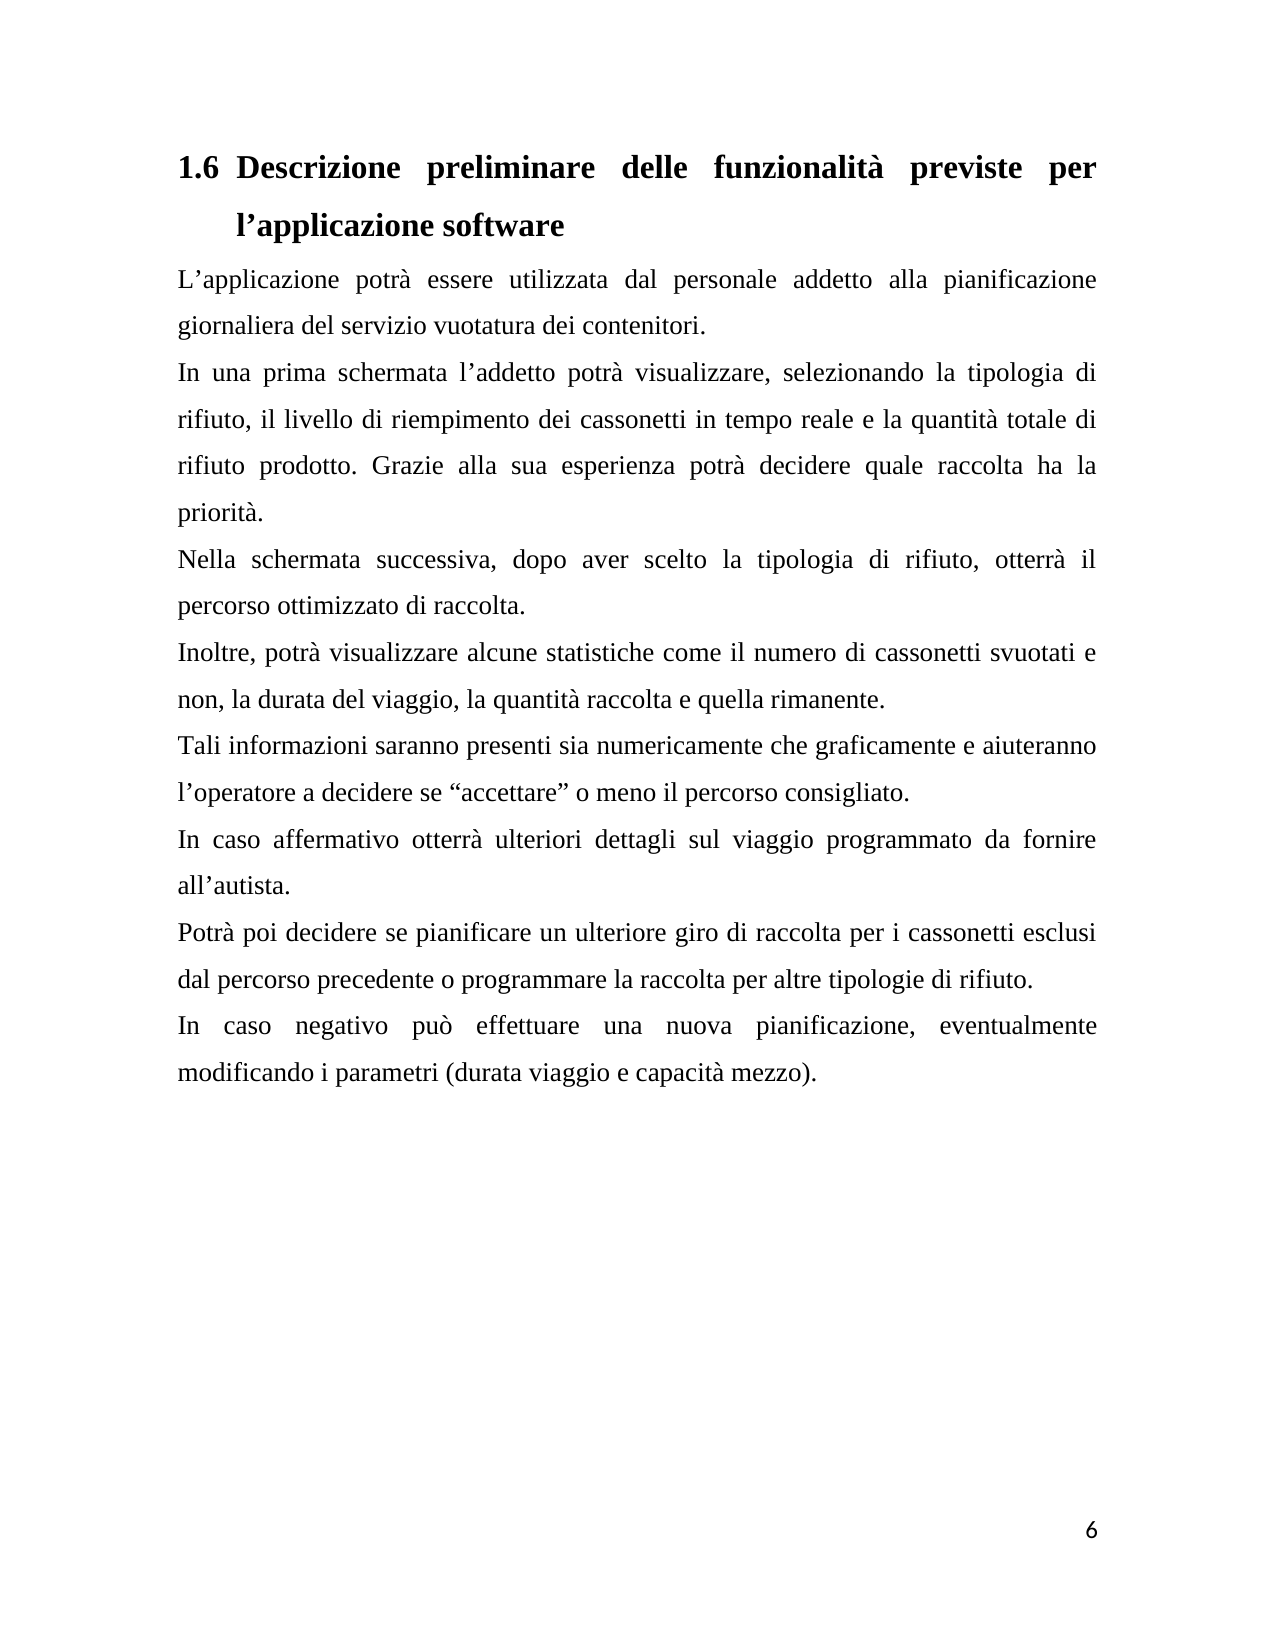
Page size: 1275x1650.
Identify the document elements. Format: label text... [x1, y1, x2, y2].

list Descrizione preliminare delle funzionalità previste per l’applicazione software [177, 148, 1098, 243]
text In caso negativo può effettuare una nuova pianificazione, eventualmente modificando i parametri (durata viaggio e capacità mezzo). [177, 1009, 1098, 1087]
text In caso affermativo otterrà ulteriori dettagli sul viaggio programmato da fornire all’autista. [177, 823, 1098, 901]
text L’applicazione potrà essere utilizzata dal personale addetto alla pianificazione giornaliera del servizio vuotatura dei contenitori. [177, 263, 1098, 341]
text In una prima schermata l’addetto potrà visualizzare, selezionando la tipologia di rifiuto, il livello di riempimento dei cassonetti in tempo reale e la quantità totale di rifiuto prodotto. Grazie alla sua esperienza potrà decidere quale raccolta ha la priorità. [177, 356, 1098, 527]
text Tali informazioni saranno presenti sia numericamente che graficamente e aiuteranno l’operatore a decidere se “accettare” o meno il percorso consigliato. [177, 729, 1098, 807]
text Nella schermata successiva, dopo aver scelto la tipologia di rifiuto, otterrà il percorso ottimizzato di raccolta. [177, 543, 1098, 621]
text Inoltre, potrà visualizzare alcune statistiche come il numero di cassonetti svuotati e non, la durata del viaggio, la quantità raccolta e quella rimanente. [177, 636, 1098, 714]
text Potrà poi decidere se pianificare un ulteriore giro di raccolta per i cassonetti esclusi dal percorso precedente o programmare la raccolta per altre tipologie di rifiuto. [177, 916, 1098, 994]
